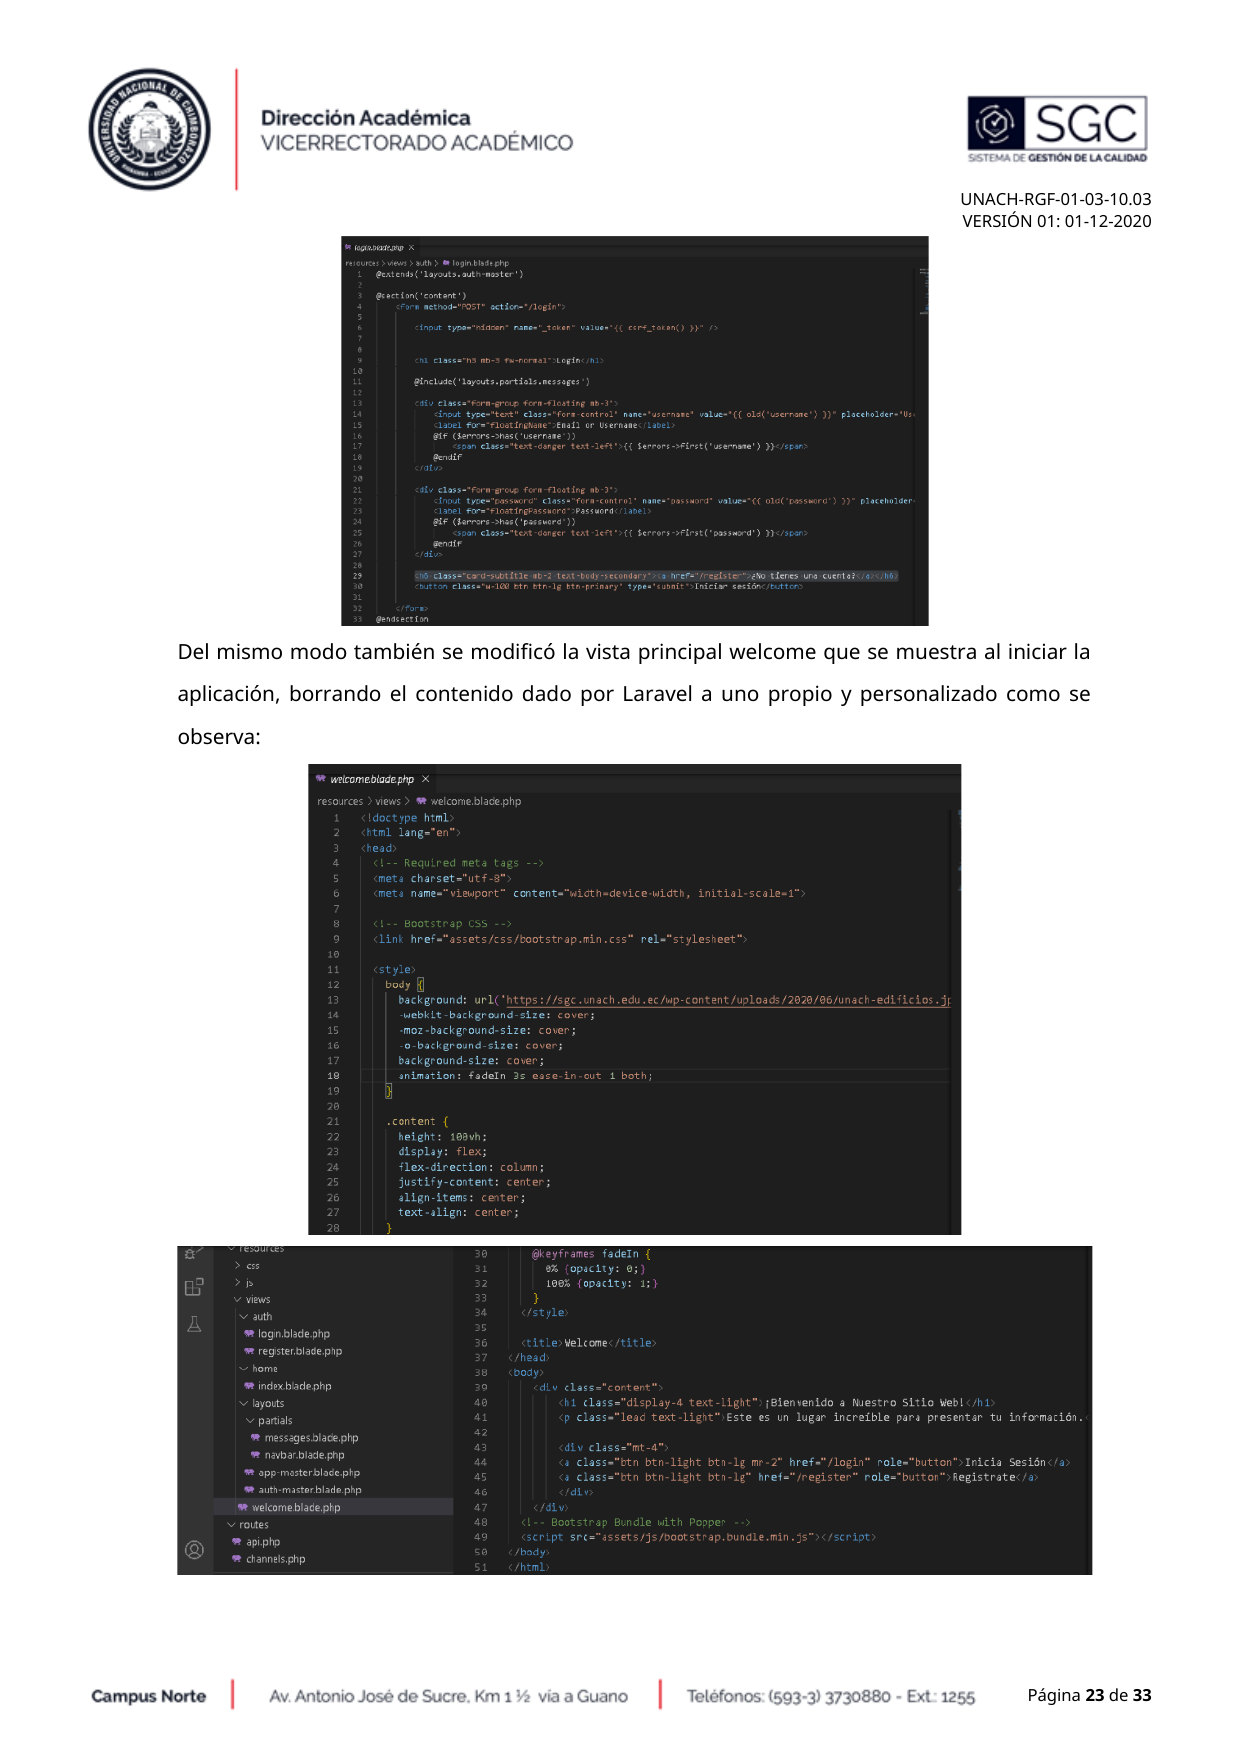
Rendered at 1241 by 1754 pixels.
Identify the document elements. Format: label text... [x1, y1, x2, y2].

picture [0, 1, 1237, 1751]
text Del mismo modo también se modificó la vista principal welcome que se muestra al iniciar la aplicación, borrando el contenido dado por Laravel a uno propio y personalizado como se observa: [177, 637, 1092, 750]
